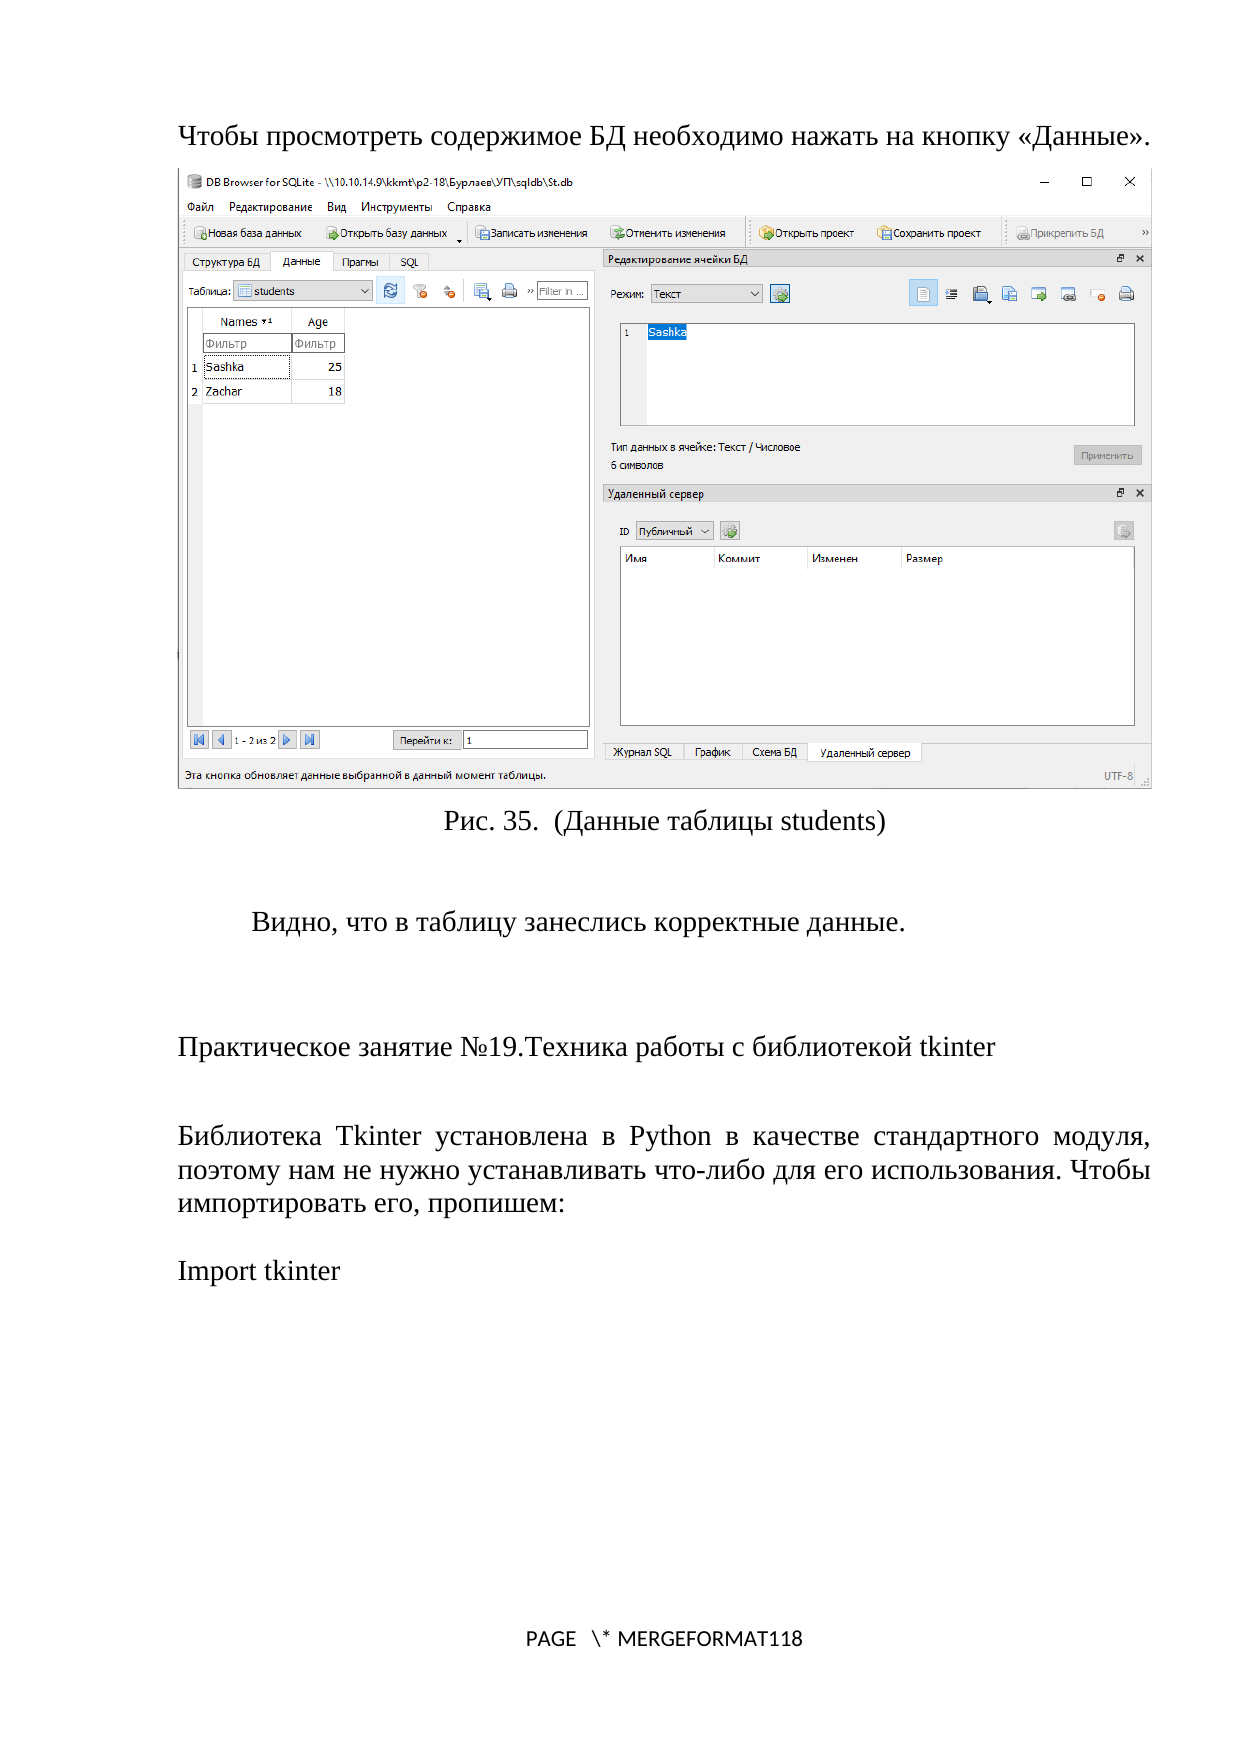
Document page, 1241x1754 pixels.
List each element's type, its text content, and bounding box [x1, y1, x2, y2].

text Чтобы просмотреть содержимое БД необходимо нажать на кнопку «Данные». [177, 118, 1152, 152]
subtitle Практическое занятие №19.Техника работы с библиотекой tkinter [177, 1029, 1152, 1063]
text Рис. 35. (Данные таблицы students) [177, 803, 1152, 837]
picture [177, 168, 1152, 789]
text Import tkinter [177, 1253, 1152, 1286]
text Библиотека Tkinter установлена в Python в качестве стандартного модуля, поэтому нам не нужно устанавливать что-либо для его использования. Чтобы импортировать его, пропишем: [177, 1118, 1152, 1219]
text Видно, что в таблицу занеслись корректные данные. [177, 904, 1152, 937]
